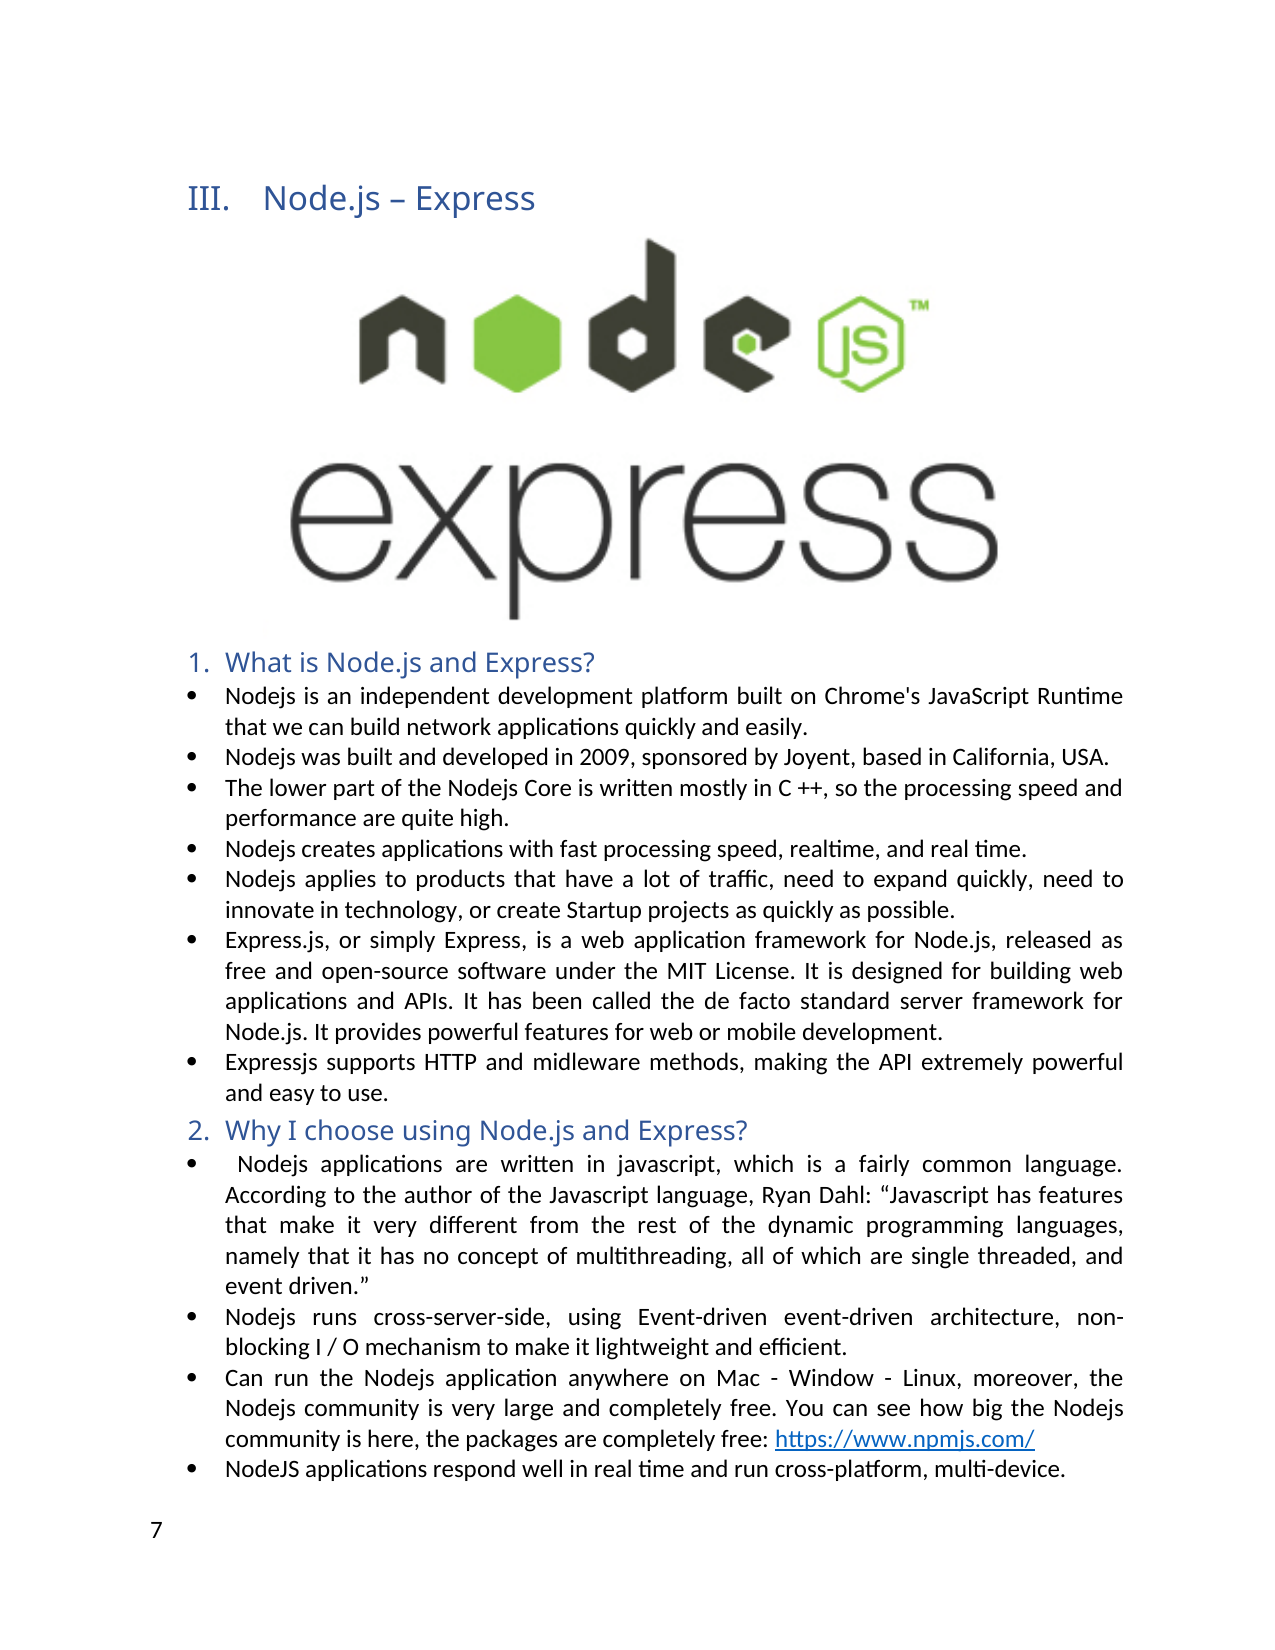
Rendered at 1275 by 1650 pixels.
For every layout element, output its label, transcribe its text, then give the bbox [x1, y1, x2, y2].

list Expressjs supports HTTP and midleware methods, making the API extremely powerful and easy to use. [187, 1046, 1125, 1107]
subtitle Node.js – Express [187, 175, 1125, 220]
list Nodejs was built and developed in 2009, sponsored by Joyent, based in California, USA. [187, 741, 1125, 772]
list Nodejs creates applications with fast processing speed, realtime, and real time. [187, 833, 1125, 863]
list Express.js, or simply Express, is a web application framework for Node.js, released as free and open-source software under the MIT License. It is designed for building web applications and APIs. It has been called the de facto standard server framework for Node.js. It provides powerful features for web or mobile development. [187, 924, 1125, 1046]
list Nodejs runs cross-server-side, using Event-driven event-driven architecture, non-blocking I / O mechanism to make it lightweight and efficient. [187, 1301, 1125, 1362]
list The lower part of the Nodejs Core is written mostly in C ++, so the processing speed and performance are quite high. [187, 772, 1125, 833]
subtitle Why I choose using Node.js and Express? [187, 1112, 1125, 1148]
picture [262, 220, 1023, 639]
subtitle What is Node.js and Express? [187, 643, 1125, 680]
list Nodejs applies to products that have a lot of traffic, need to expand quickly, need to innovate in technology, or create Startup projects as quickly as possible. [187, 863, 1125, 924]
list Nodejs is an independent development platform built on Chrome's JavaScript Runtime that we can build network applications quickly and easily. [187, 680, 1125, 741]
list Can run the Nodejs application anywhere on Mac - Window - Linux, moreover, the Nodejs community is very large and completely free. You can see how big the Nodejs community is here, the packages are completely free: https://www.npmjs.com/ [187, 1362, 1125, 1454]
list Nodejs applications are written in javascript, which is a fairly common language. According to the author of the Javascript language, Ryan Dahl: “Javascript has features that make it very different from the rest of the dynamic programming languages, namely that it has no concept of multithreading, all of which are single threaded, and event driven.” [187, 1148, 1125, 1301]
list NodeJS applications respond well in real time and run cross-platform, multi-device. [187, 1454, 1125, 1484]
